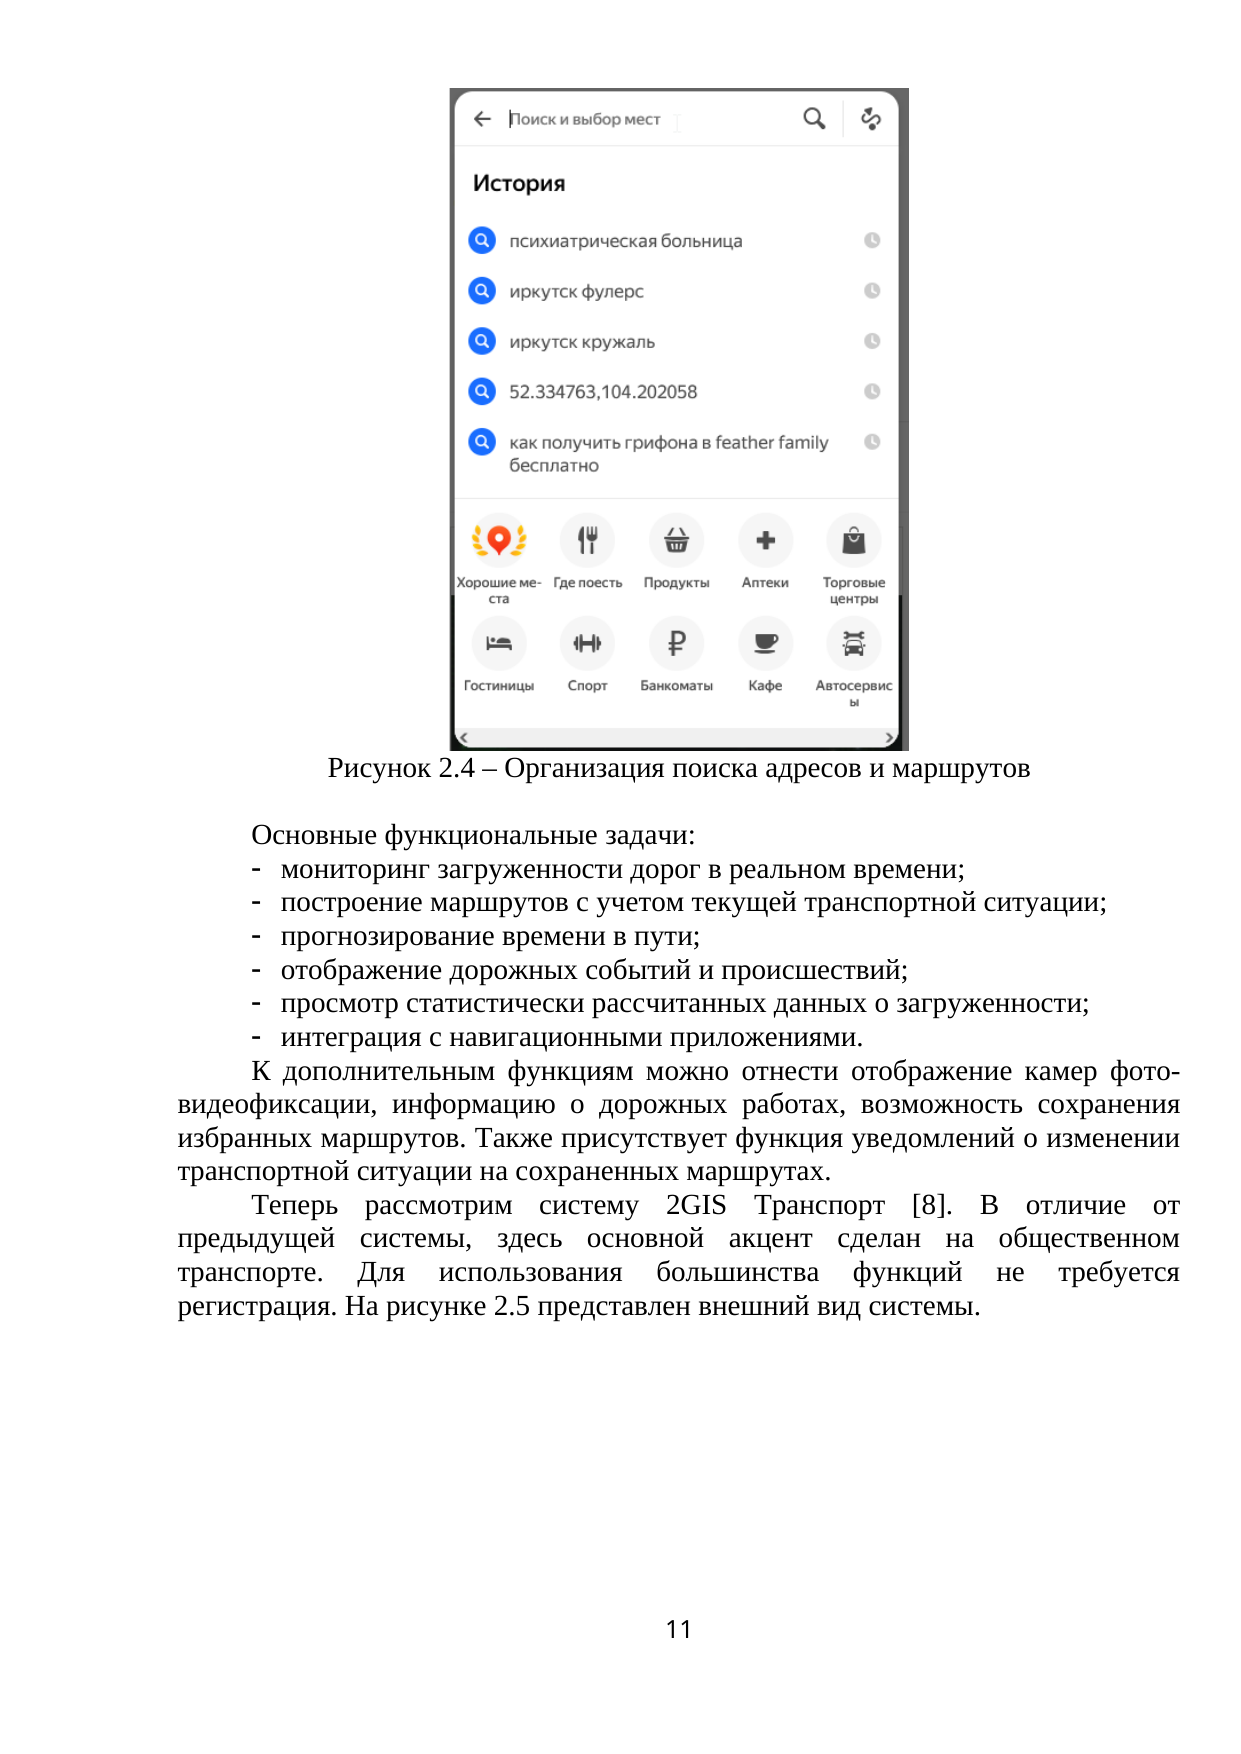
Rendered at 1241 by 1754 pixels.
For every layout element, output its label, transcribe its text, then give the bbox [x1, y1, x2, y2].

text прогнозирование времени в пути; [177, 918, 1181, 952]
text мониторинг загруженности дорог в реальном времени; [177, 851, 1181, 884]
text Основные функциональные задачи: [177, 817, 1181, 851]
text построение маршрутов с учетом текущей транспортной ситуации; [177, 884, 1181, 918]
text интеграция с навигационными приложениями. [177, 1019, 1181, 1053]
picture [449, 88, 909, 751]
text отображение дорожных событий и происшествий; [177, 952, 1181, 986]
text Теперь рассмотрим систему 2GIS Транспорт [8]. В отличие от предыдущей системы, здесь основной акцент сделан на общественном транспорте. Для использования большинства функций не требуется регистрация. На рисунке 2.5 представлен внешний вид системы. [177, 1187, 1181, 1321]
text К дополнительным функциям можно отнести отображение камер фото-видеофиксации, информацию о дорожных работах, возможность сохранения избранных маршрутов. Также присутствует функция уведомлений о изменении транспортной ситуации на сохраненных маршрутах. [177, 1053, 1181, 1187]
text Рисунок 2.4 – Организация поиска адресов и маршрутов [177, 750, 1181, 784]
text просмотр статистически рассчитанных данных о загруженности; [177, 986, 1181, 1019]
